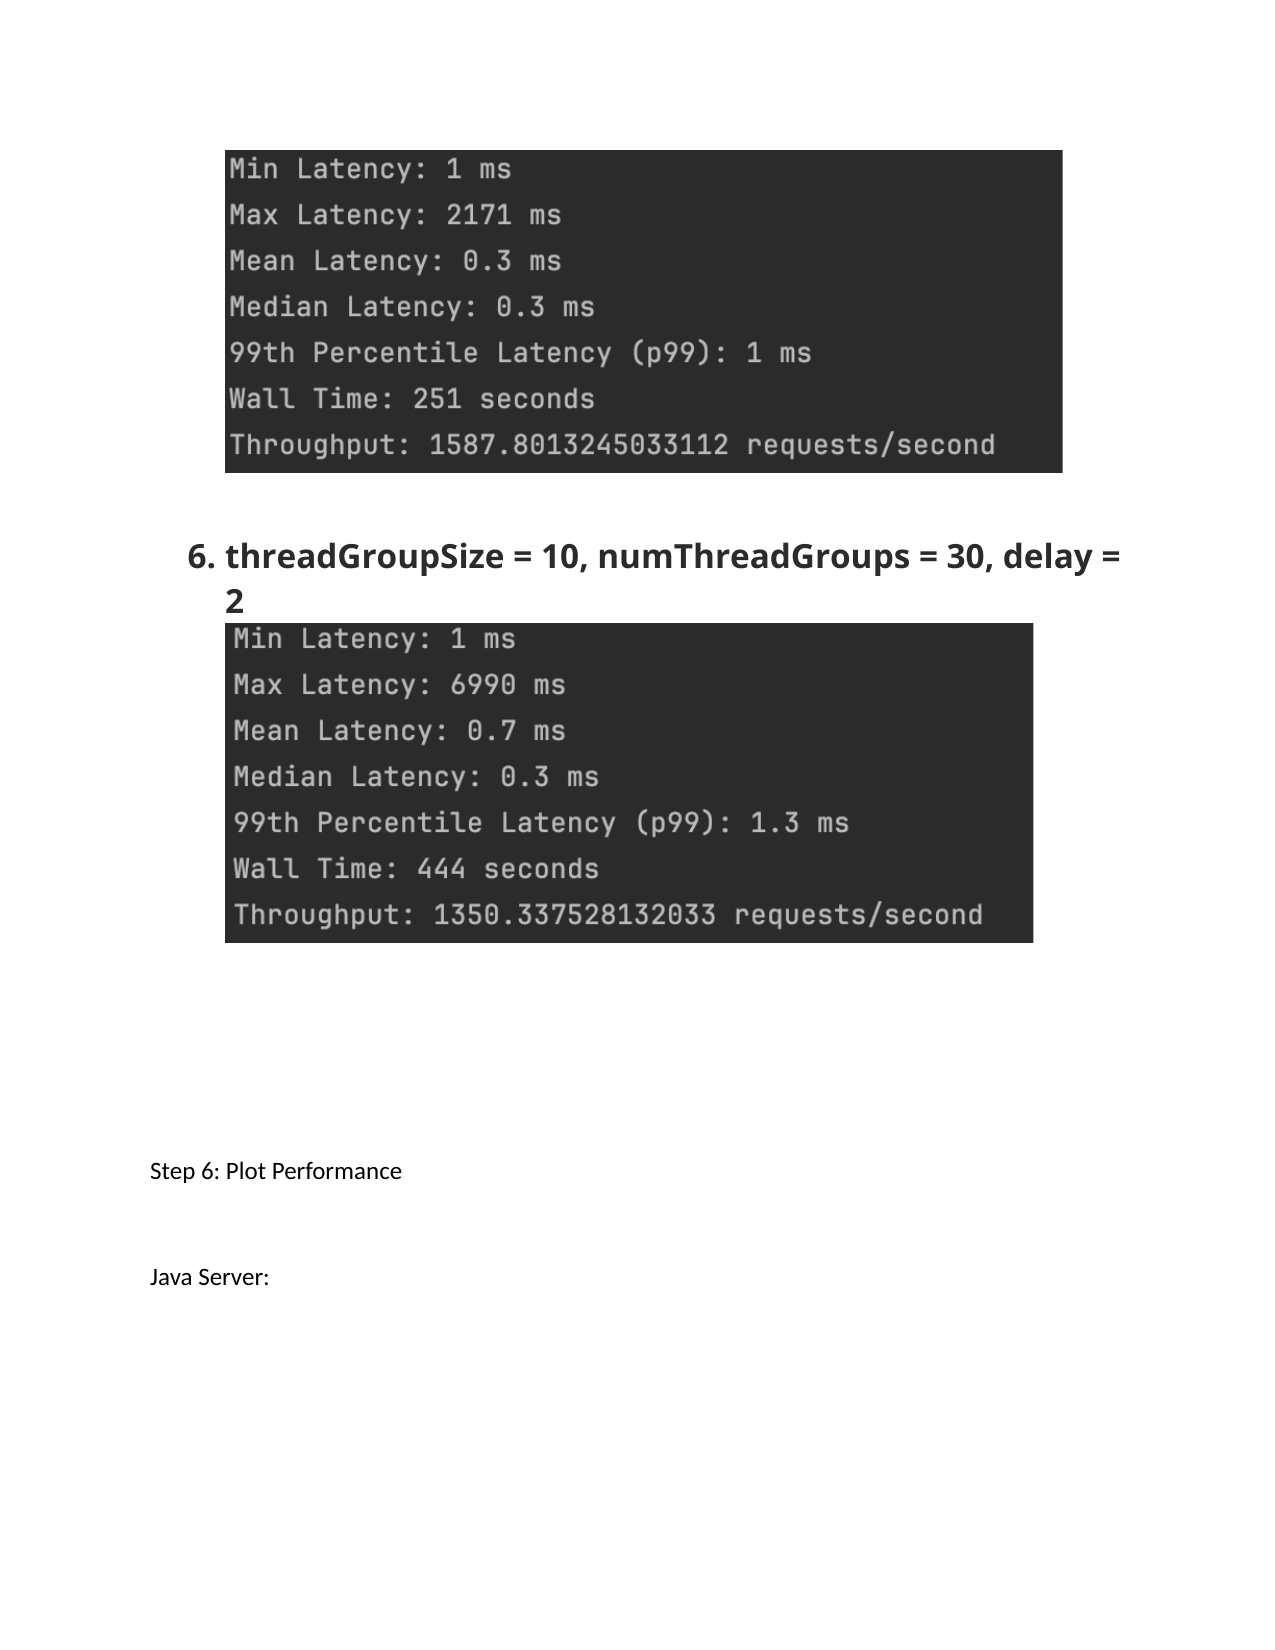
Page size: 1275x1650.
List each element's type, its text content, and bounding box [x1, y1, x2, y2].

picture [225, 623, 1034, 943]
list threadGroupSize = 10, numThreadGroups = 30, delay = 2 [187, 533, 1125, 623]
subtitle Step 6: Plot Performance [150, 1148, 1125, 1186]
picture [225, 150, 1063, 473]
subtitle Java Server: [150, 1254, 1125, 1292]
